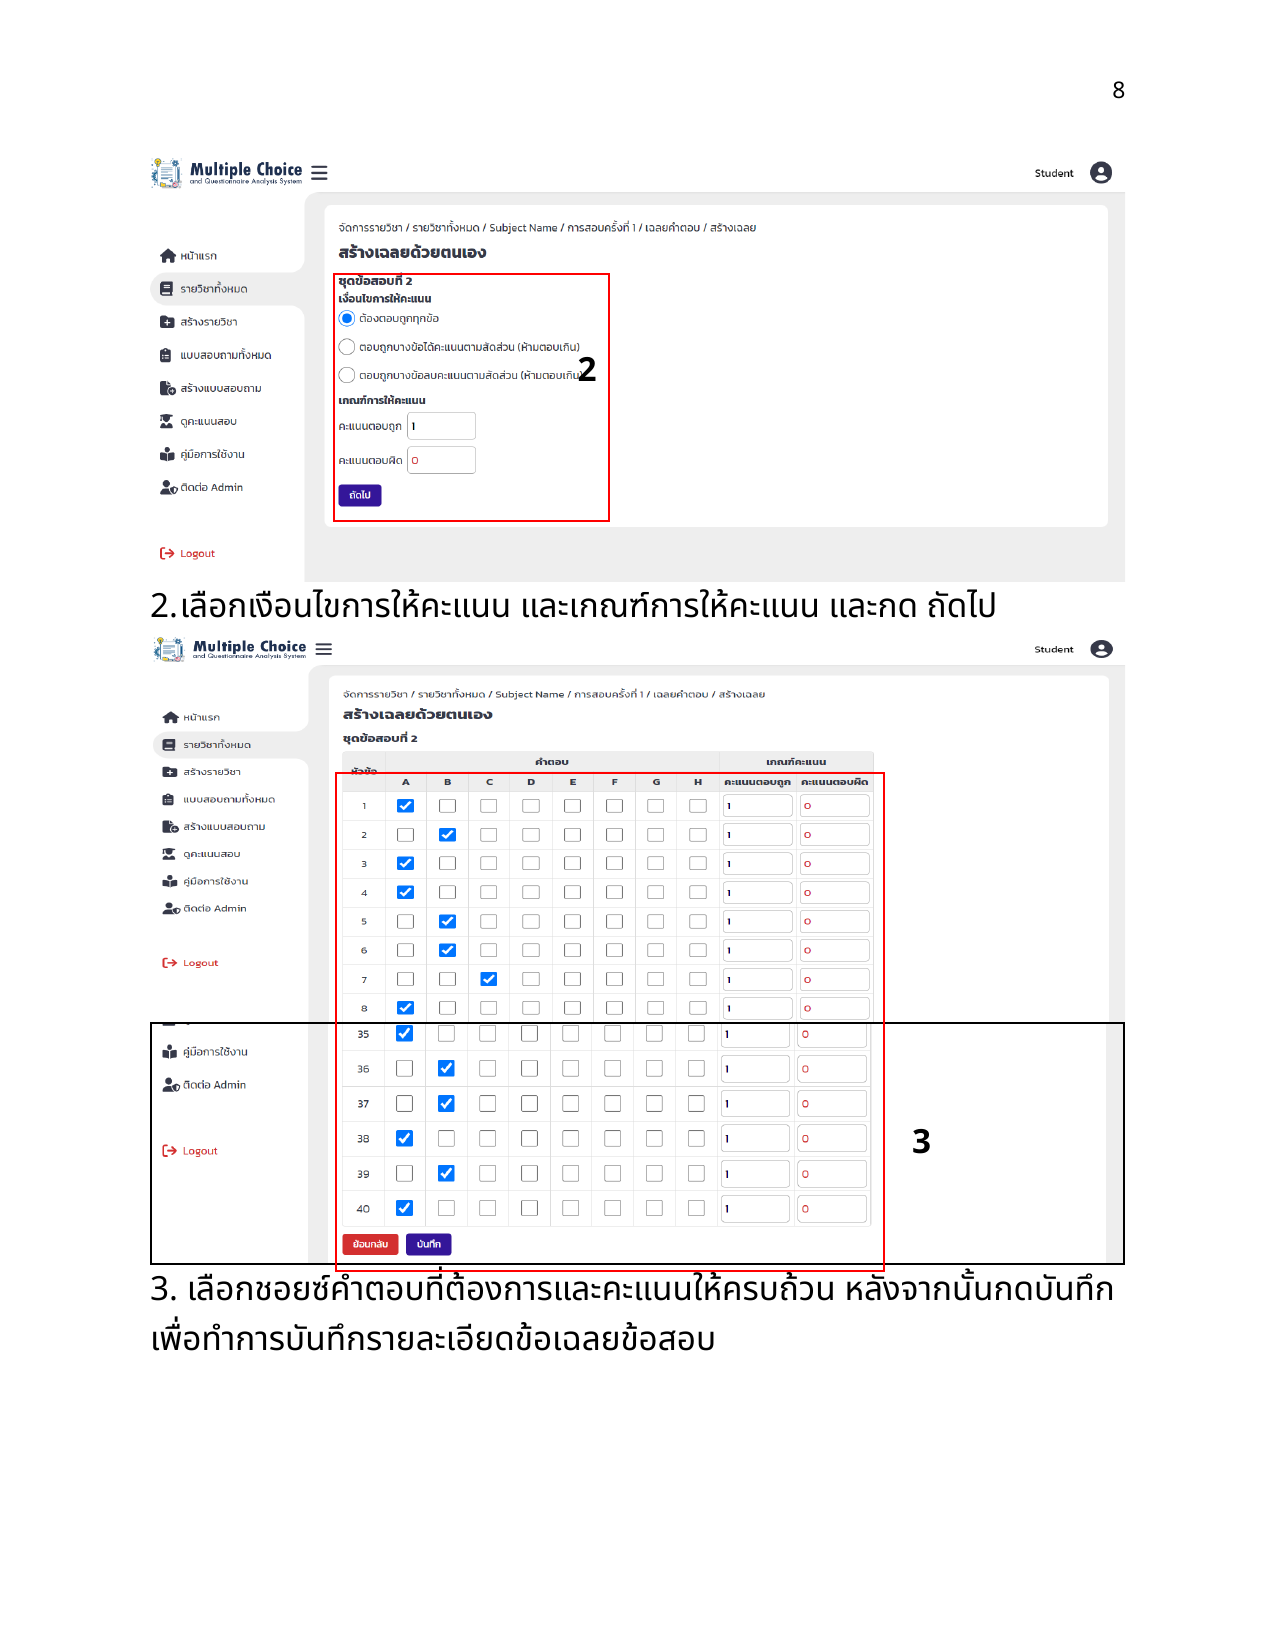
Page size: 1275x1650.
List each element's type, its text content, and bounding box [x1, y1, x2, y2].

picture [150, 150, 1125, 582]
picture [885, 1024, 1123, 1263]
picture [337, 774, 883, 1022]
picture [152, 1024, 335, 1263]
list 3. เลือกชอยซ์คำตอบที่ต้องการและคะแนนให้ครบถ้วน หลังจากนั้นกดบันทึกเพื่อทำการบันทึกรายละเอียดข้อเฉลยข้อสอบ [150, 1265, 1125, 1366]
picture [337, 1024, 883, 1263]
list 2. เลือกเงือนไขการให้คะแนน และเกณฑ์การให้คะแนน และกด ถัดไป [150, 582, 1125, 632]
picture [150, 632, 1125, 1022]
